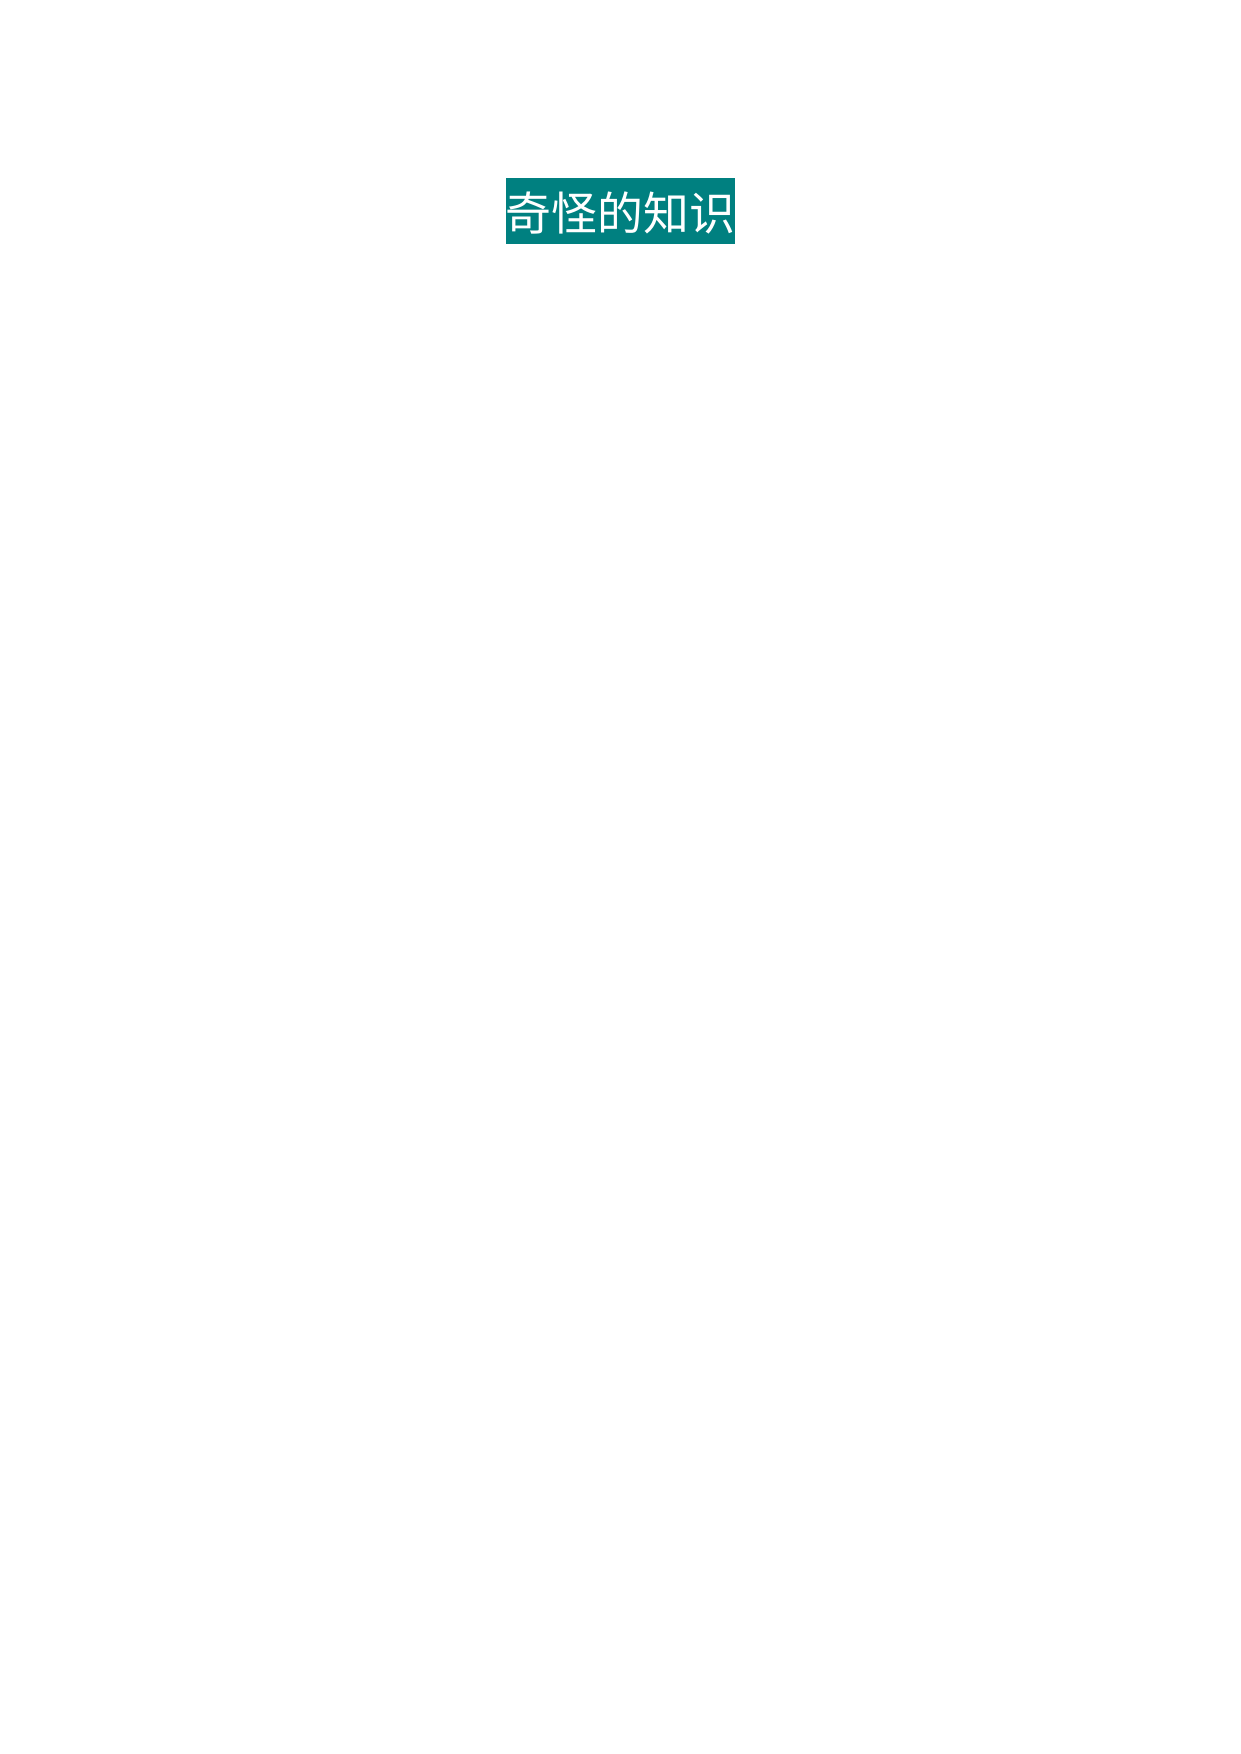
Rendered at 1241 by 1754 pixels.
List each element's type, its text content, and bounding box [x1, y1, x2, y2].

subtitle 奇怪的知识 [187, 162, 1053, 259]
